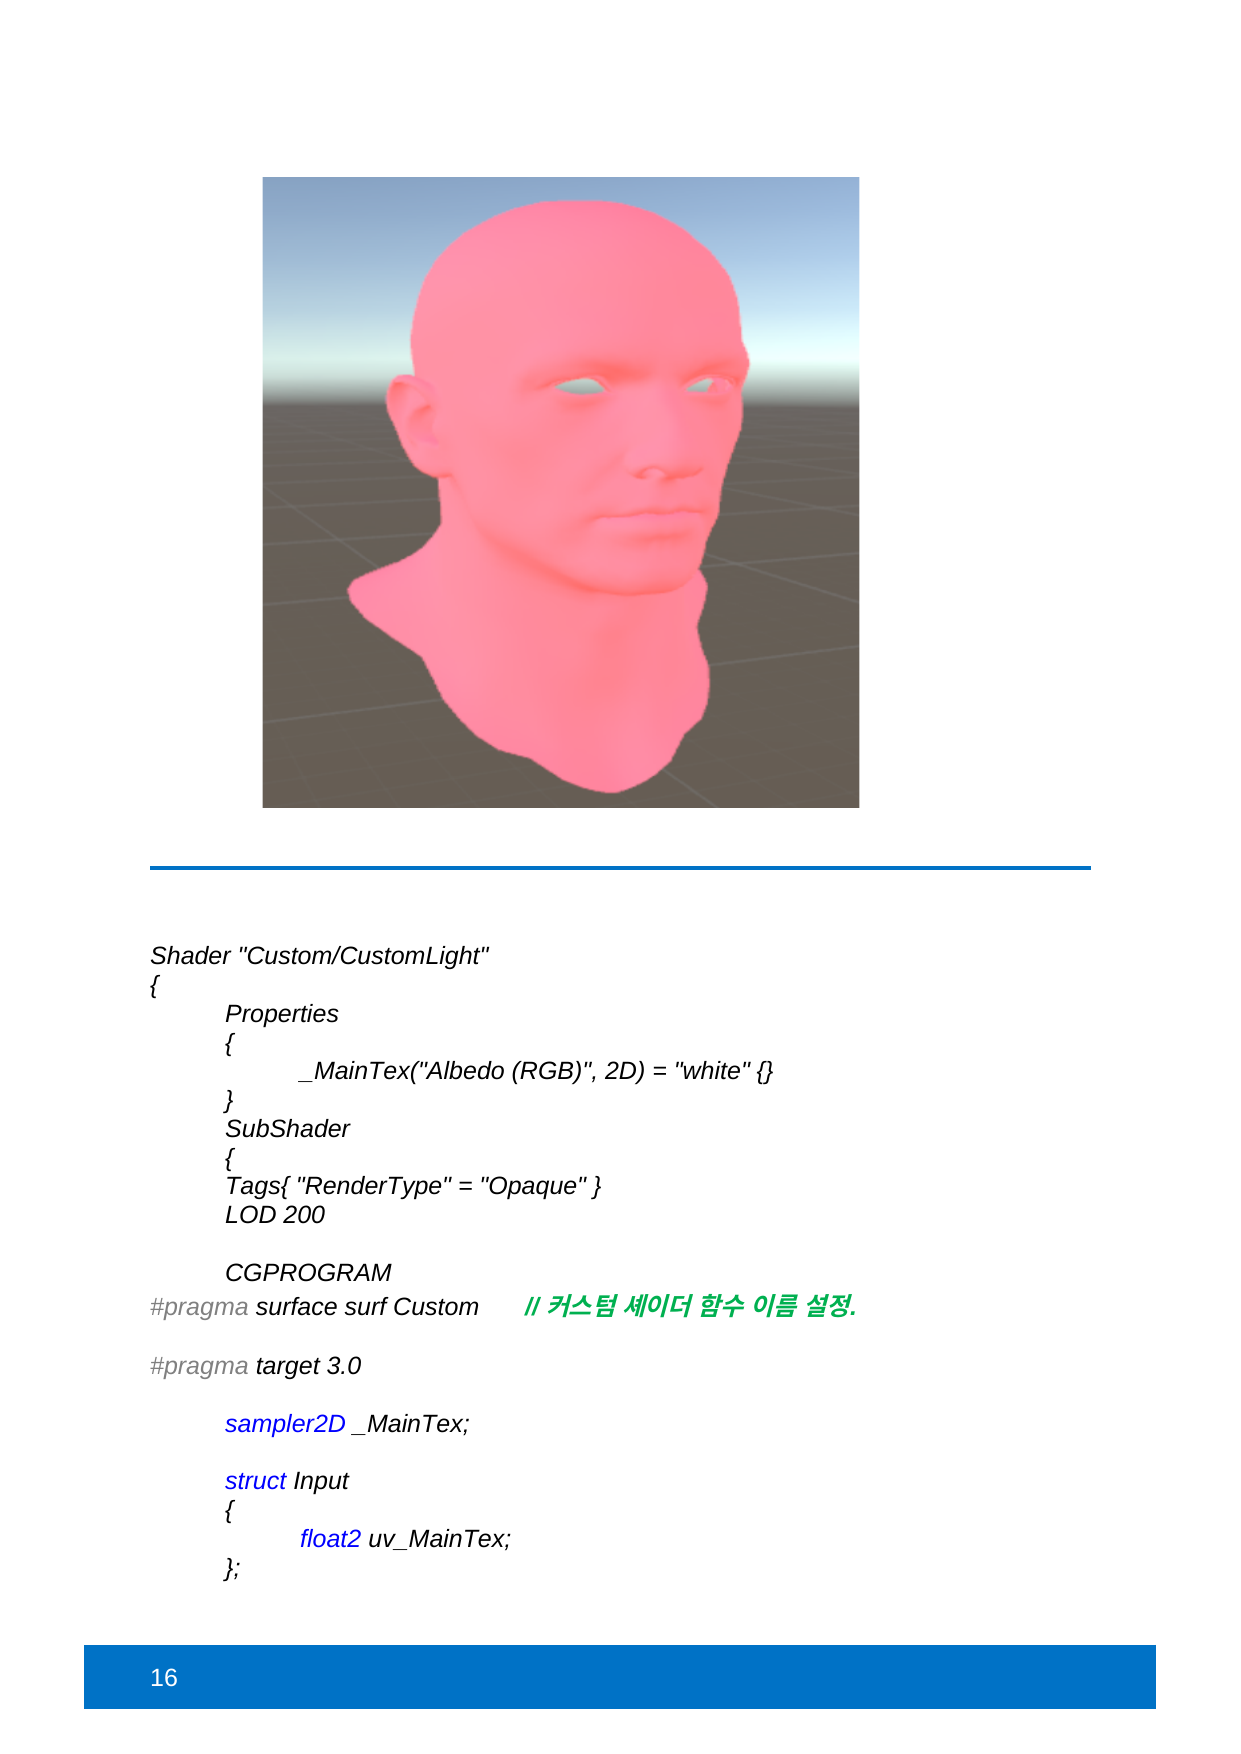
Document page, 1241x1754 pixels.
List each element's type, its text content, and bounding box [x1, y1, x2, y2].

text Properties [150, 999, 1090, 1028]
text }; [150, 1553, 1090, 1581]
text Tags{ "RenderType" = "Opaque" } [150, 1171, 1090, 1200]
text { [150, 1143, 1090, 1171]
text } [150, 1085, 1090, 1114]
text { [150, 1495, 1090, 1524]
text #pragma target 3.0 [150, 1351, 1090, 1380]
text CGPROGRAM [150, 1258, 1090, 1286]
text #pragma surface surf Custom // 커스텀 셰이더 함수 이름 설정. [150, 1286, 1090, 1323]
text LOD 200 [150, 1200, 1090, 1229]
text { [150, 1028, 1090, 1056]
text { [150, 970, 1090, 999]
text struct Input [150, 1466, 1090, 1495]
picture [262, 177, 860, 808]
text float2 uv_MainTex; [150, 1524, 1090, 1553]
text Shader "Custom/CustomLight" [150, 941, 1090, 970]
text _MainTex("Albedo (RGB)", 2D) = "white" {} [150, 1056, 1090, 1085]
text sampler2D _MainTex; [150, 1409, 1090, 1438]
text SubShader [150, 1114, 1090, 1143]
